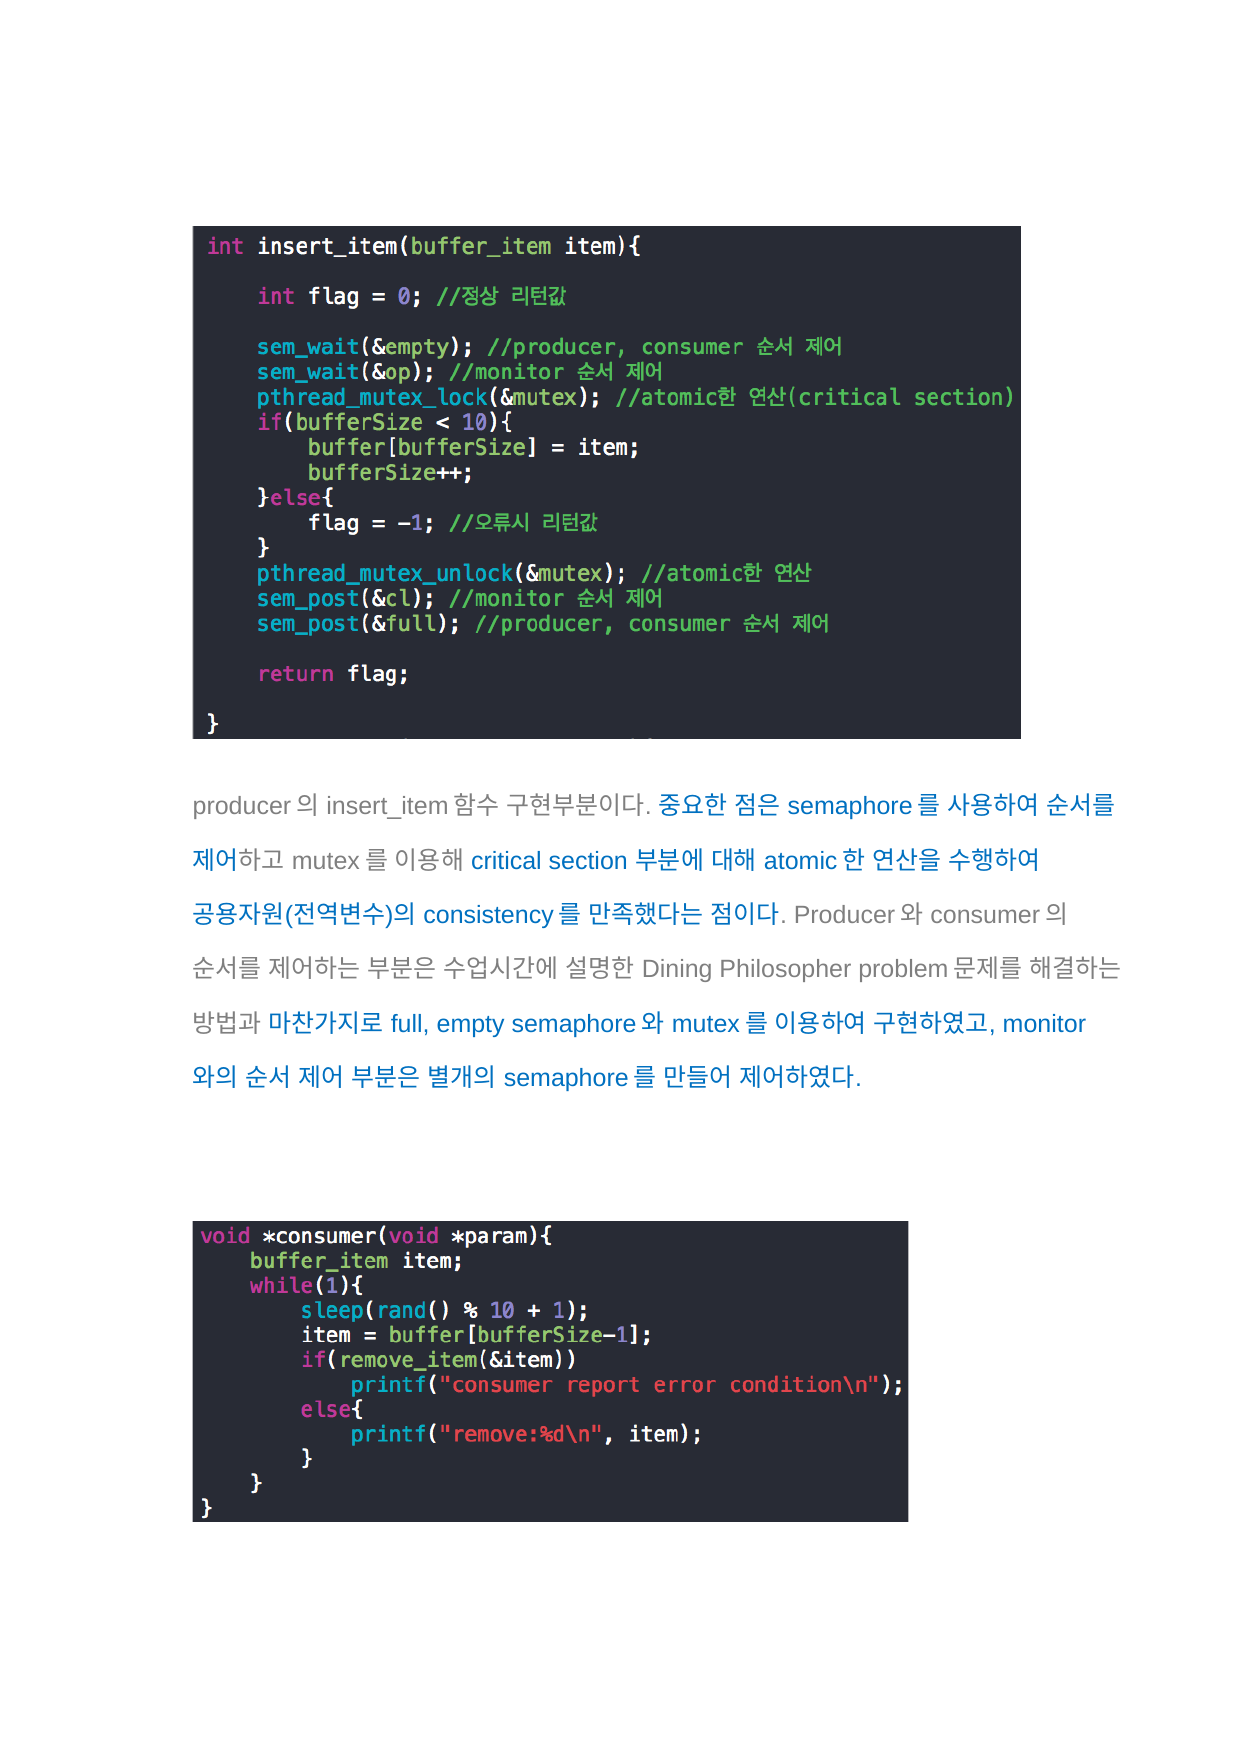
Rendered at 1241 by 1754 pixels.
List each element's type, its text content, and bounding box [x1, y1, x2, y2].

list producer의 insert_item함수 구현부분이다. 중요한 점은 semaphore를 사용하여 순서를 제어하고 mutex를 이용해 critical section 부분에 대해 atomic한 연산을 수행하여 공용자원(전역변수)의 consistency를 만족했다는 점이다. Producer와 consumer의 순서를 제어하는 부분은 수업시간에 설명한 Dining Philosopher problem문제를 해결하는 방법과 마찬가지로 full, empty semaphore와 mutex를 이용하여 구현하였고, monitor와의 순서 제어 부분은 별개의 semaphore를 만들어 제어하였다. [192, 786, 1135, 1094]
picture [192, 1221, 909, 1522]
picture [192, 226, 1021, 739]
